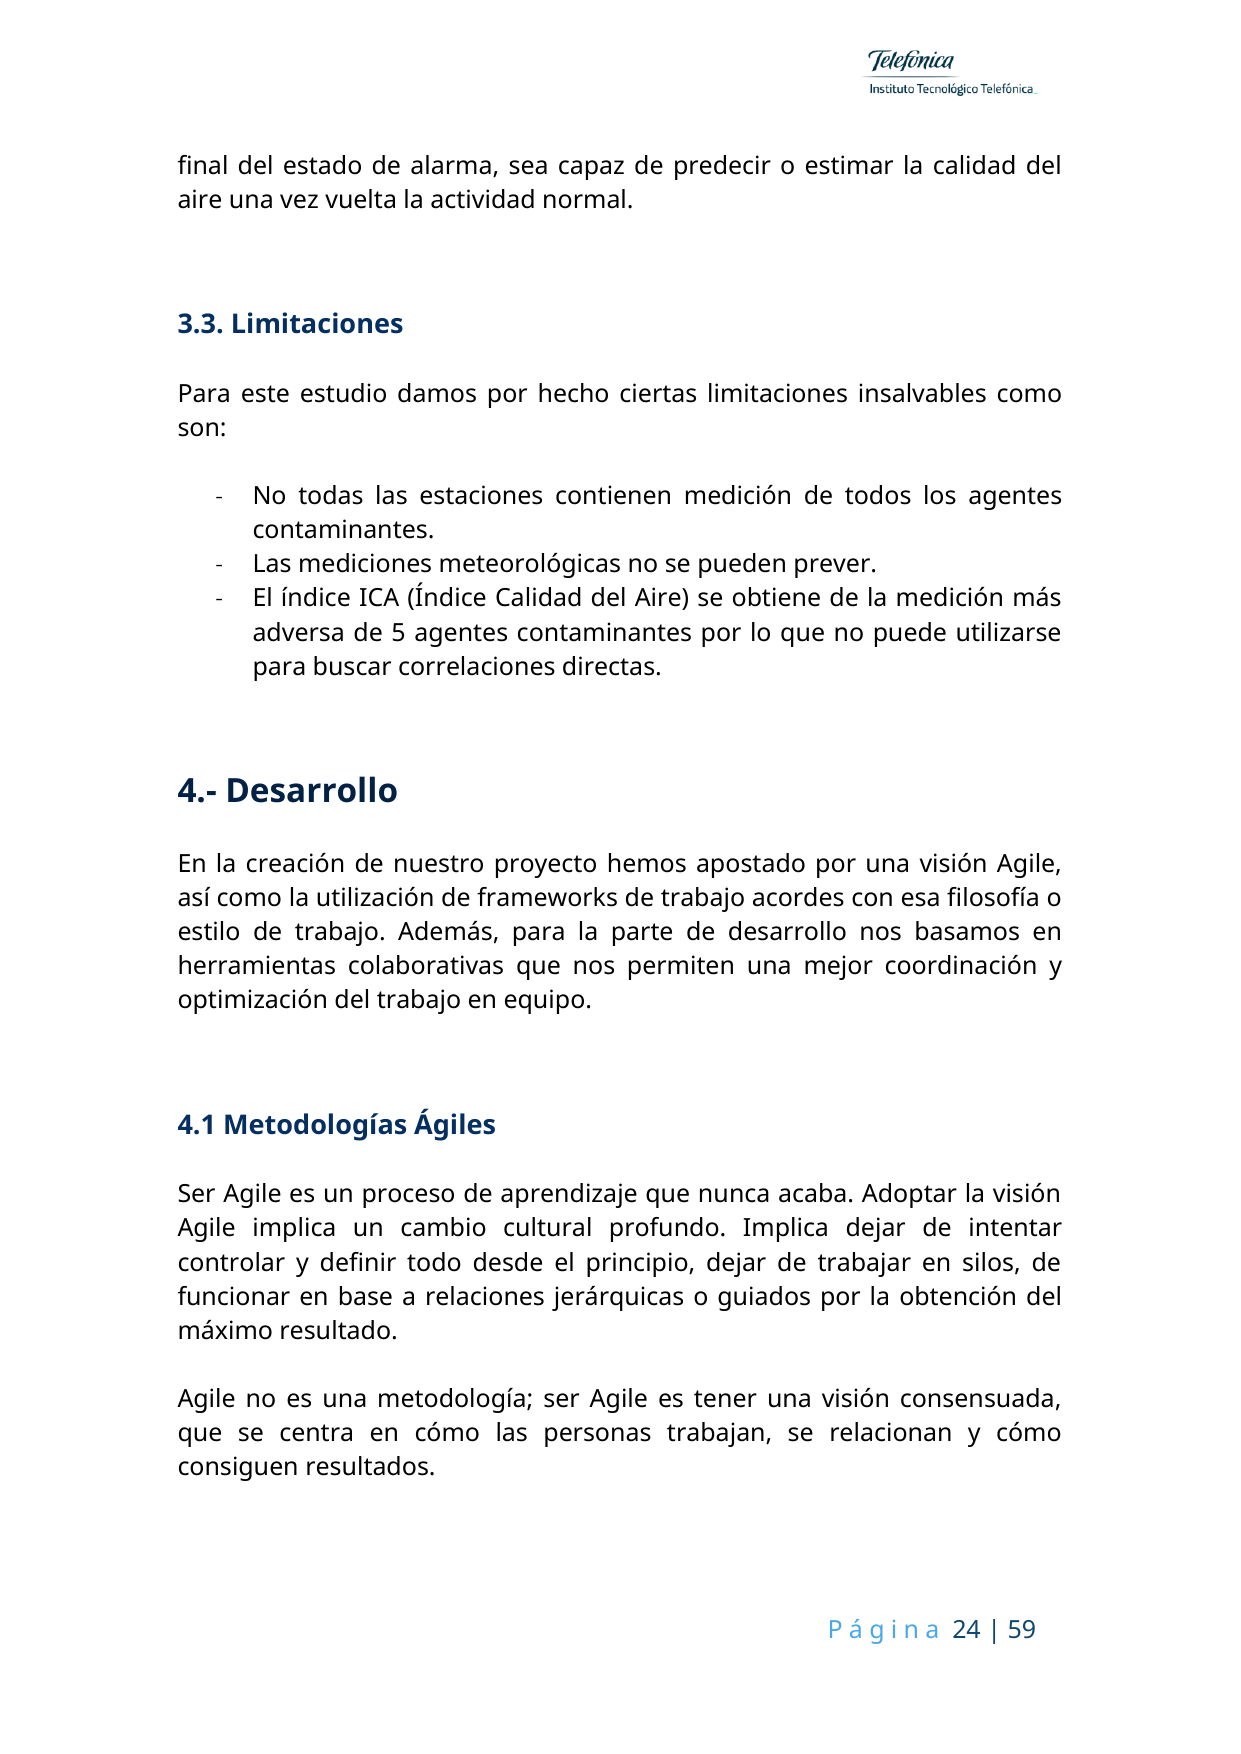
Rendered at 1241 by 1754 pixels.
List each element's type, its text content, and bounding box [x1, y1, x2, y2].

list El índice ICA (Índice Calidad del Aire) se obtiene de la medición más adversa de 5 agentes contaminantes por lo que no puede utilizarse para buscar correlaciones directas. [215, 580, 1063, 682]
text Ser Agile es un proceso de aprendizaje que nunca acaba. Adoptar la visión Agile implica un cambio cultural profundo. Implica dejar de intentar controlar y definir todo desde el principio, dejar de trabajar en silos, de funcionar en base a relaciones jerárquicas o guiados por la obtención del máximo resultado. [177, 1176, 1063, 1346]
text Para este estudio damos por hecho ciertas limitaciones insalvables como son: [177, 376, 1063, 444]
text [177, 148, 1063, 216]
subtitle 4.- Desarrollo [177, 766, 1063, 812]
subtitle 4.1 Metodologías Ágiles [177, 1105, 1063, 1142]
text En la creación de nuestro proyecto hemos apostado por una visión Agile, así como la utilización de frameworks de trabajo acordes con esa filosofía o estilo de trabajo. Además, para la parte de desarrollo nos basamos en herramientas colaborativas que nos permiten una mejor coordinación y optimización del trabajo en equipo. [177, 846, 1063, 1016]
picture [822, 29, 1064, 109]
text Agile no es una metodología; ser Agile es tener una visión consensuada, que se centra en cómo las personas trabajan, se relacionan y cómo consiguen resultados. [177, 1380, 1063, 1483]
subtitle 3.3. Limitaciones [177, 305, 1063, 342]
list No todas las estaciones contienen medición de todos los agentes contaminantes. [215, 478, 1063, 546]
list Las mediciones meteorológicas no se pueden prever. [215, 546, 1063, 580]
